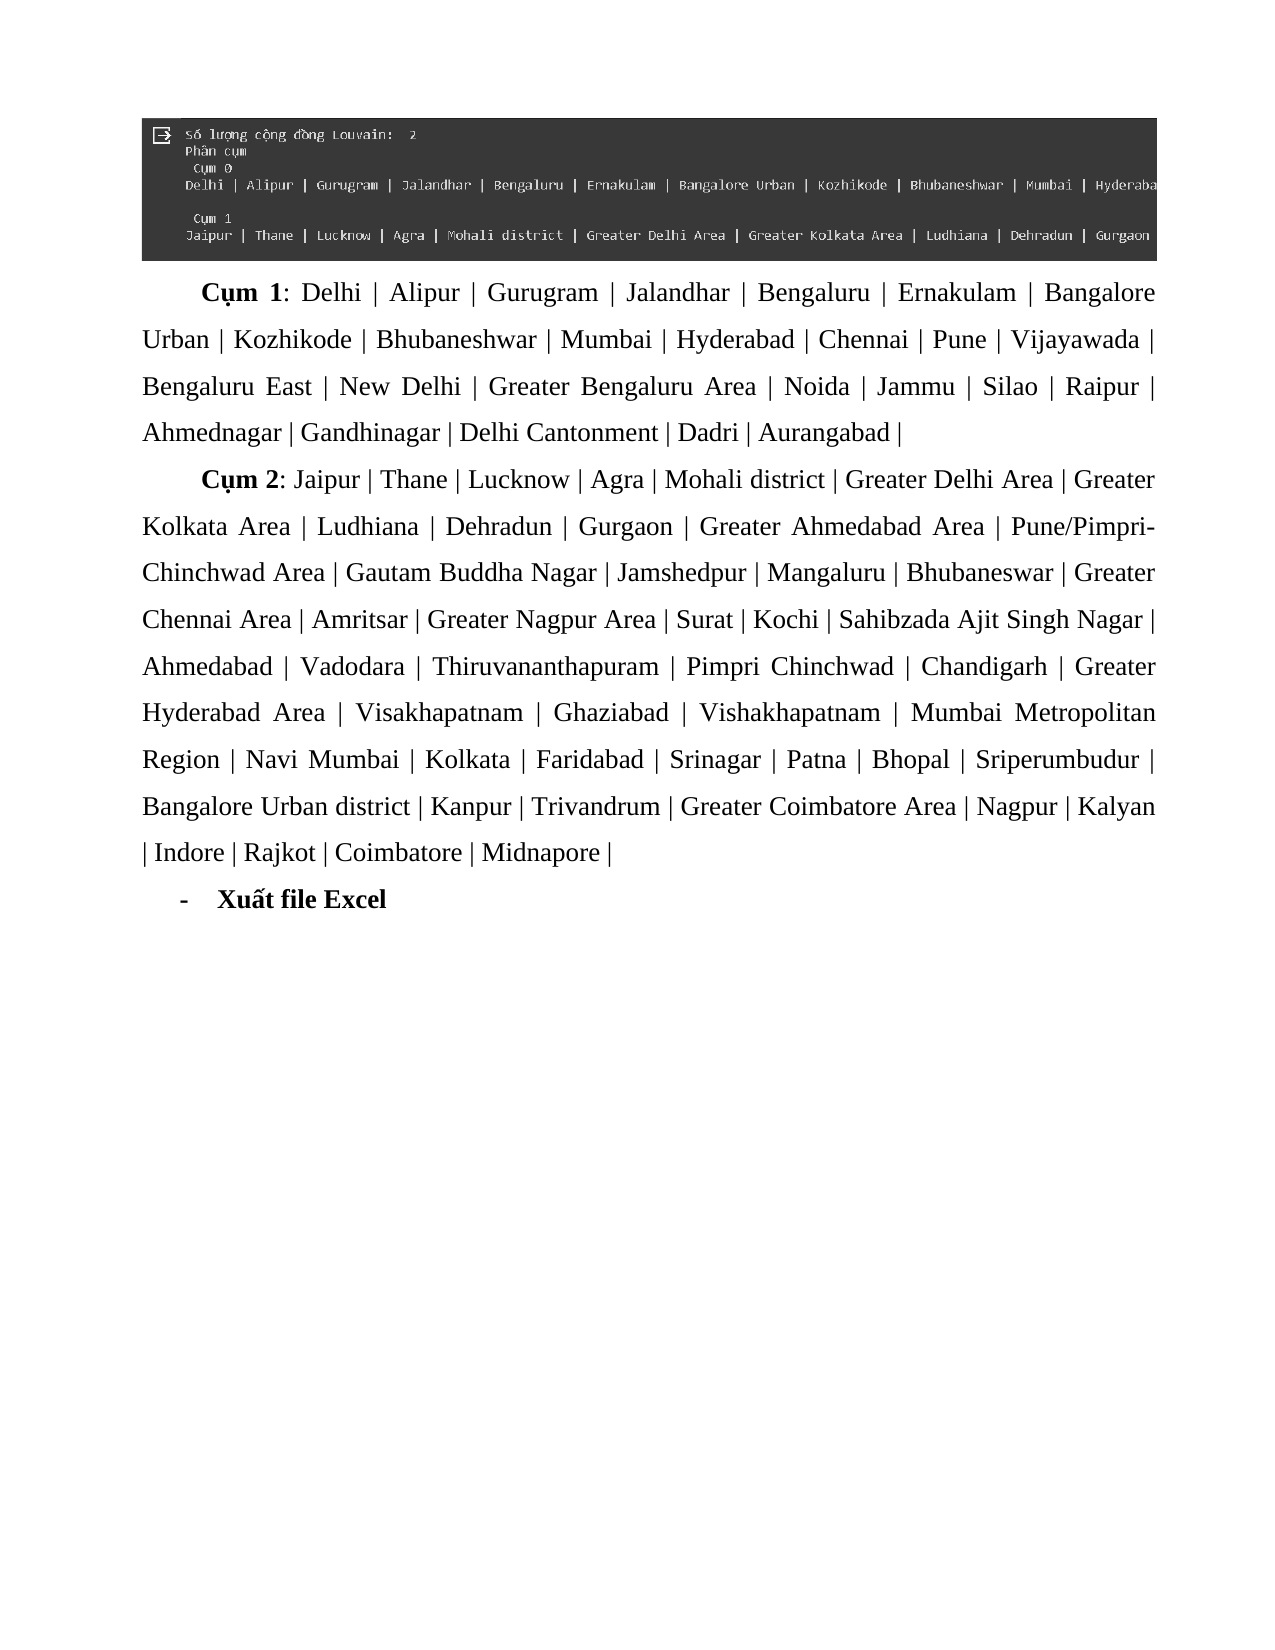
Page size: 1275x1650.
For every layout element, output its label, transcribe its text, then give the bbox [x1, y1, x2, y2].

list Xuất file Excel [179, 883, 1157, 914]
text Cụm 2: Jaipur | Thane | Lucknow | Agra | Mohali district | Greater Delhi Area | Greater Kolkata Area | Ludhiana | Dehradun | Gurgaon | Greater Ahmedabad Area | Pune/Pimpri-Chinchwad Area | Gautam Buddha Nagar | Jamshedpur | Mangaluru | Bhubaneswar | Greater Chennai Area | Amritsar | Greater Nagpur Area | Surat | Kochi | Sahibzada Ajit Singh Nagar | Ahmedabad | Vadodara | Thiruvananthapuram | Pimpri Chinchwad | Chandigarh | Greater Hyderabad Area | Visakhapatnam | Ghaziabad | Vishakhapatnam | Mumbai Metropolitan Region | Navi Mumbai | Kolkata | Faridabad | Srinagar | Patna | Bhopal | Sriperumbudur | Bangalore Urban district | Kanpur | Trivandrum | Greater Coimbatore Area | Nagpur | Kalyan | Indore | Rajkot | Coimbatore | Midnapore | [142, 463, 1157, 867]
text Cụm 1: Delhi | Alipur | Gurugram | Jalandhar | Bengaluru | Ernakulam | Bangalore Urban | Kozhikode | Bhubaneshwar | Mumbai | Hyderabad | Chennai | Pune | Vijayawada | Bengaluru East | New Delhi | Greater Bengaluru Area | Noida | Jammu | Silao | Raipur | Ahmednagar | Gandhinagar | Delhi Cantonment | Dadri | Aurangabad | [142, 276, 1157, 447]
picture [141, 118, 1157, 261]
